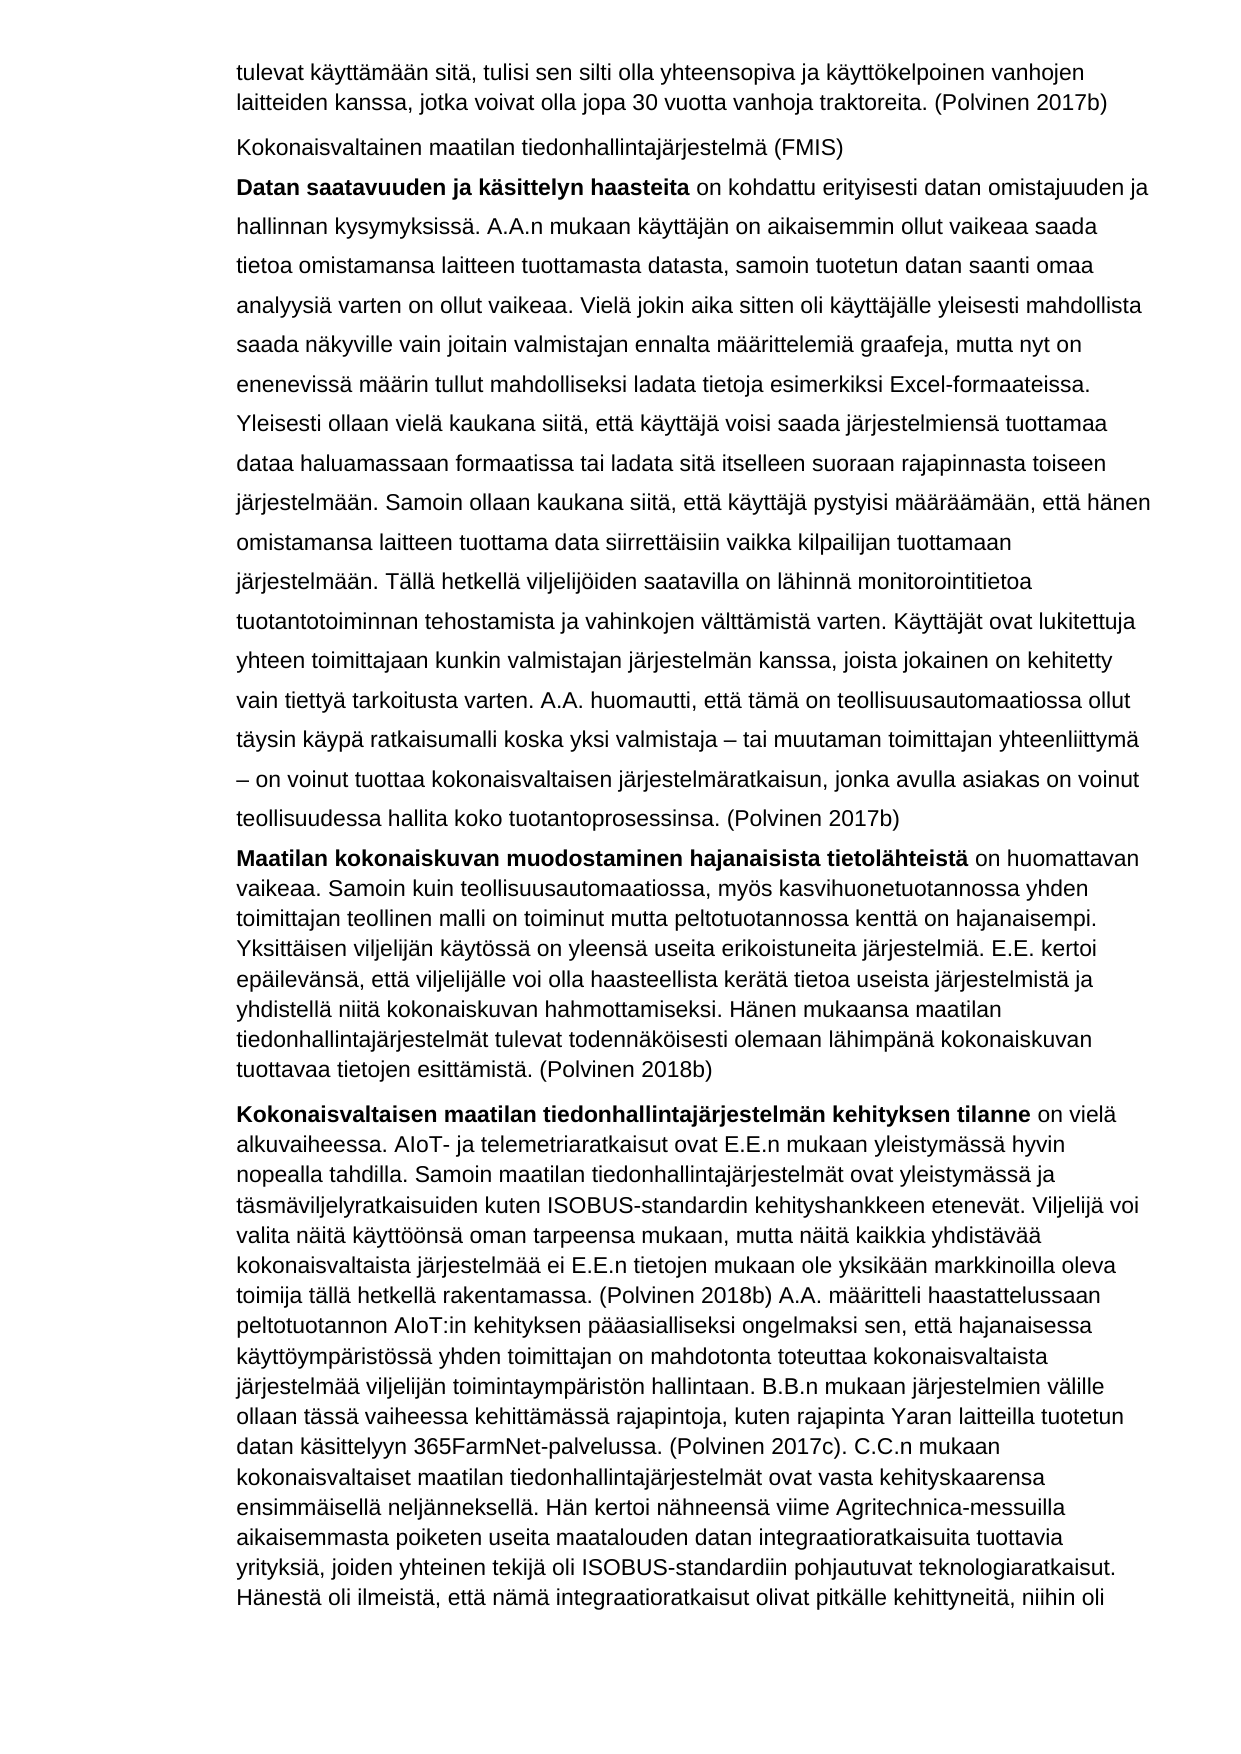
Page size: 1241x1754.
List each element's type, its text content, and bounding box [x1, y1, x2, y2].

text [236, 1101, 1152, 1611]
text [236, 59, 1152, 116]
text Maatilan kokonaiskuvan muodostaminen hajanaisista tietolähteistä on huomattavan vaikeaa. Samoin kuin teollisuusautomaatiossa, myös kasvihuonetuotannossa yhden toimittajan teollinen malli on toiminut mutta peltotuotannossa kenttä on hajanaisempi. Yksittäisen viljelijän käytössä on yleensä useita erikoistuneita järjestelmiä. E.E. kertoi epäilevänsä, että viljelijälle voi olla haasteellista kerätä tietoa useista järjestelmistä ja yhdistellä niitä kokonaiskuvan hahmottamiseksi. Hänen mukaansa maatilan tiedonhallintajärjestelmät tulevat todennäköisesti olemaan lähimpänä kokonaiskuvan tuottavaa tietojen esittämistä. (Polvinen 2018b) [236, 845, 1152, 1082]
